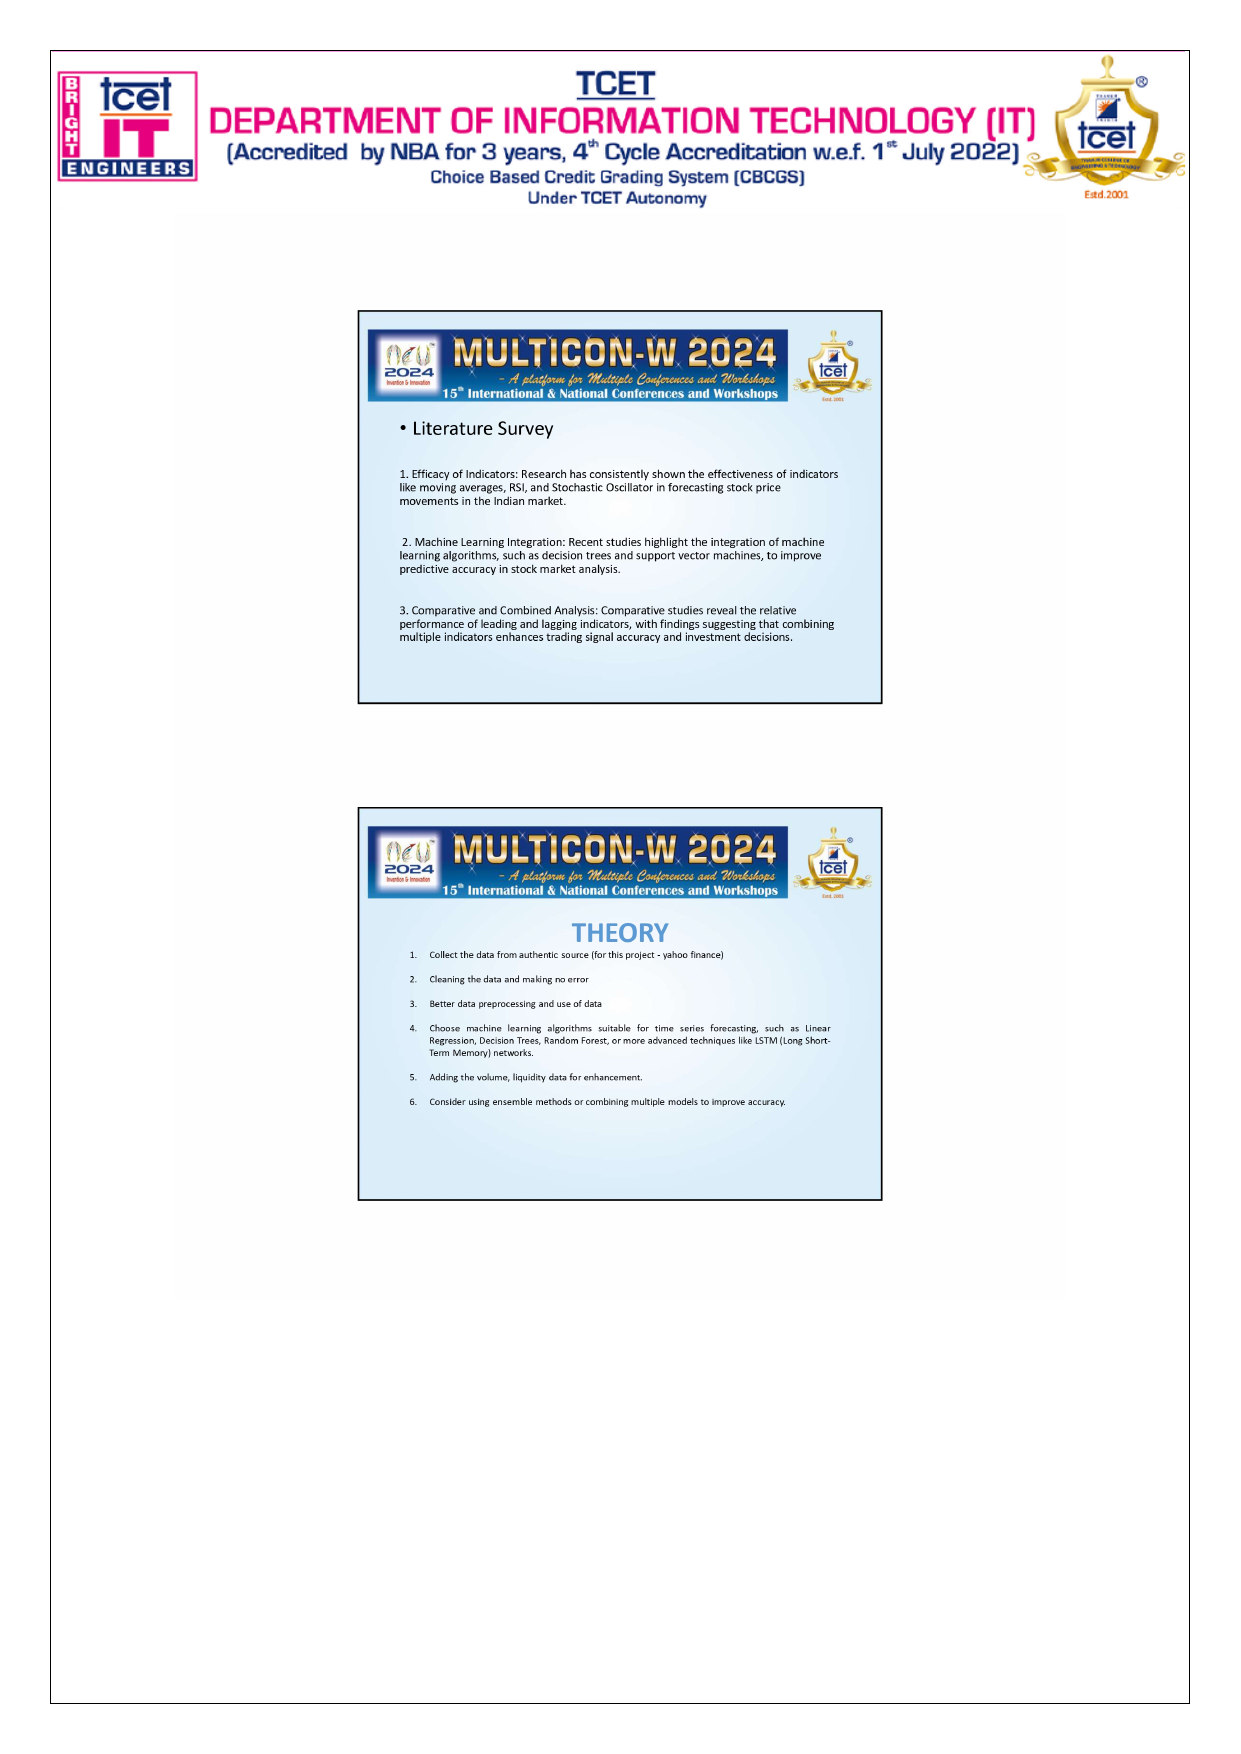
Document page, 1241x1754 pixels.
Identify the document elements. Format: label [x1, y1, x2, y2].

picture [51, 51, 1185, 208]
picture [174, 213, 1066, 1300]
